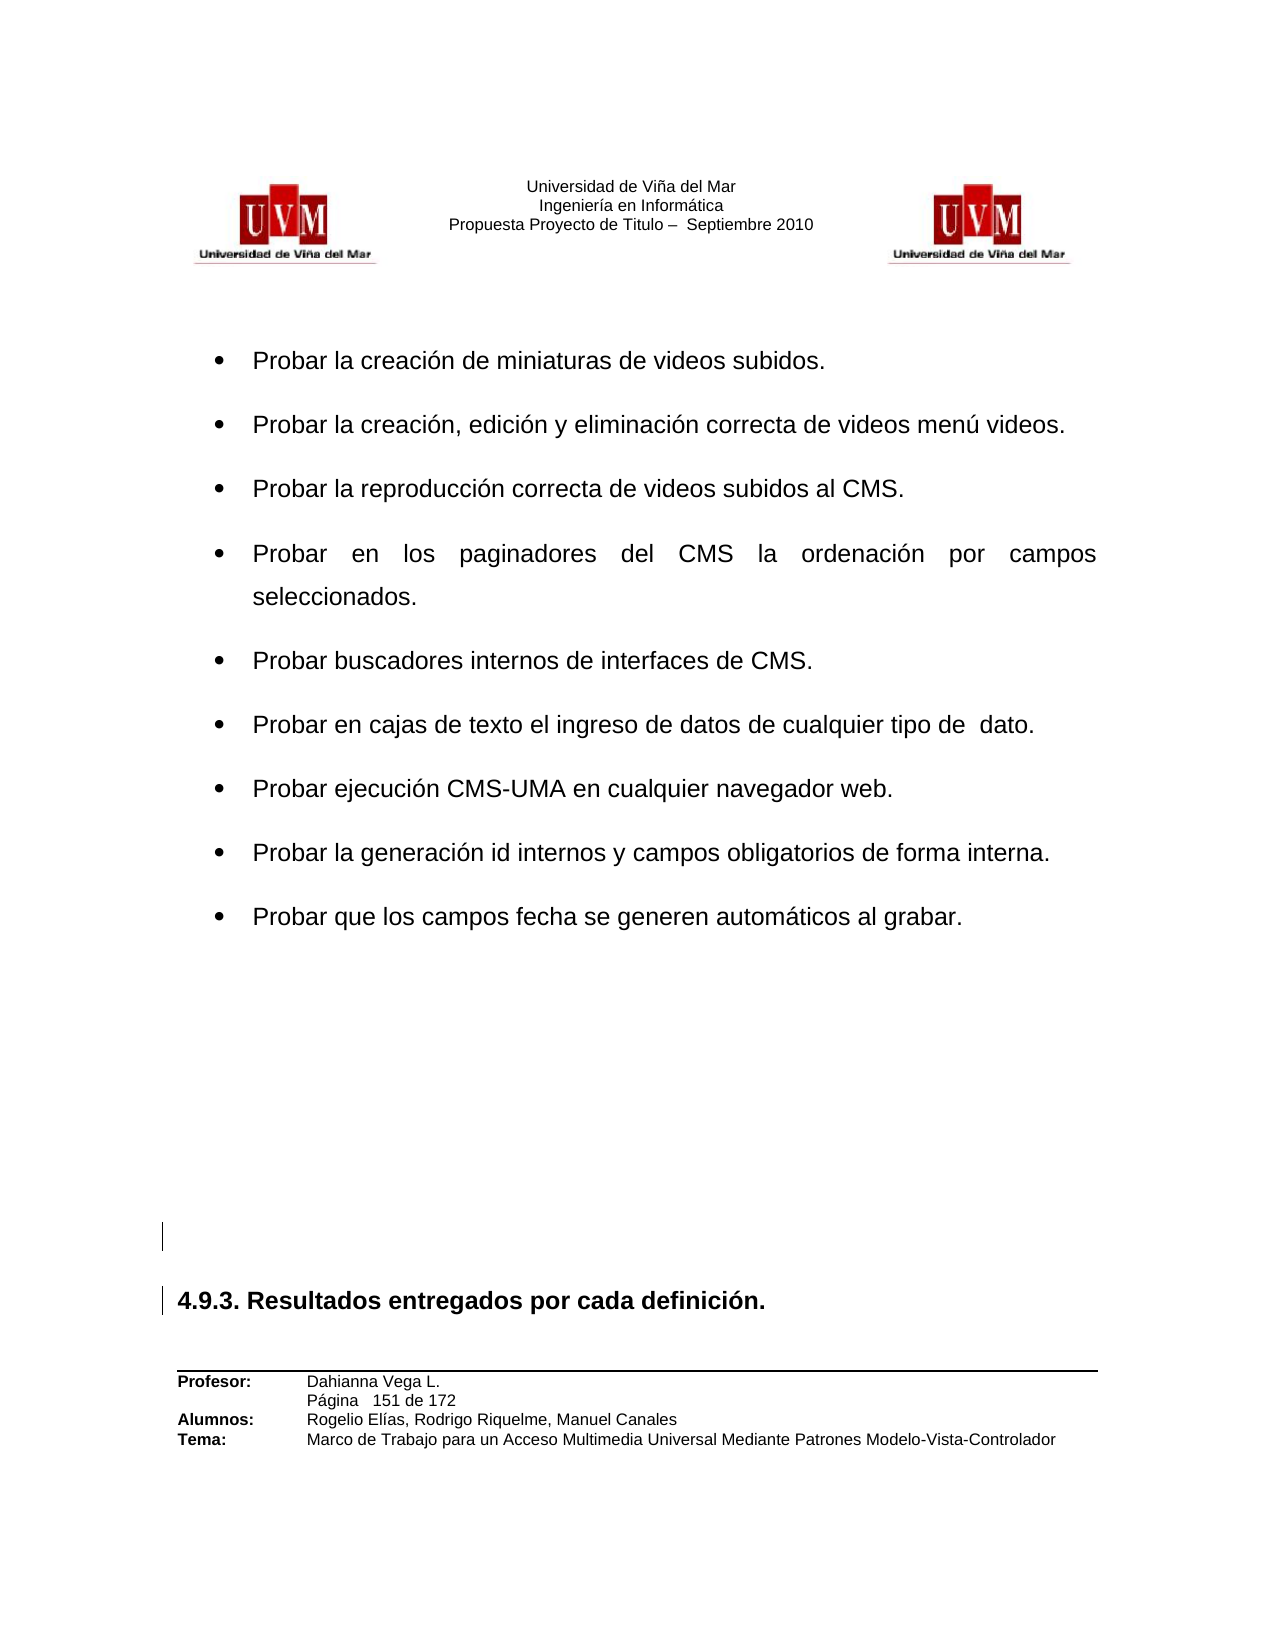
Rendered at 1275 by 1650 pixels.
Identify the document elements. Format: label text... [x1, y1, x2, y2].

list Probar la reproducción correcta de videos subidos al CMS. [215, 474, 1098, 503]
list Probar buscadores internos de interfaces de CMS. [215, 646, 1098, 674]
list Probar la generación id internos y campos obligatorios de forma interna. [215, 838, 1098, 867]
list Probar la creación, edición y eliminación correcta de videos menú videos. [215, 410, 1098, 439]
list Probar que los campos fecha se generen automáticos al grabar. [215, 902, 1098, 931]
list Probar en cajas de texto el ingreso de datos de cualquier tipo de dato. [215, 710, 1098, 739]
list Probar la creación de miniaturas de videos subidos. [215, 346, 1098, 375]
picture [871, 176, 1084, 267]
picture [177, 176, 390, 267]
list Probar en los paginadores del CMS la ordenación por campos seleccionados. [215, 538, 1098, 611]
text 4.9.3. Resultados entregados por cada definición. [177, 1286, 1098, 1314]
list Probar ejecución CMS-UMA en cualquier navegador web. [215, 774, 1098, 803]
